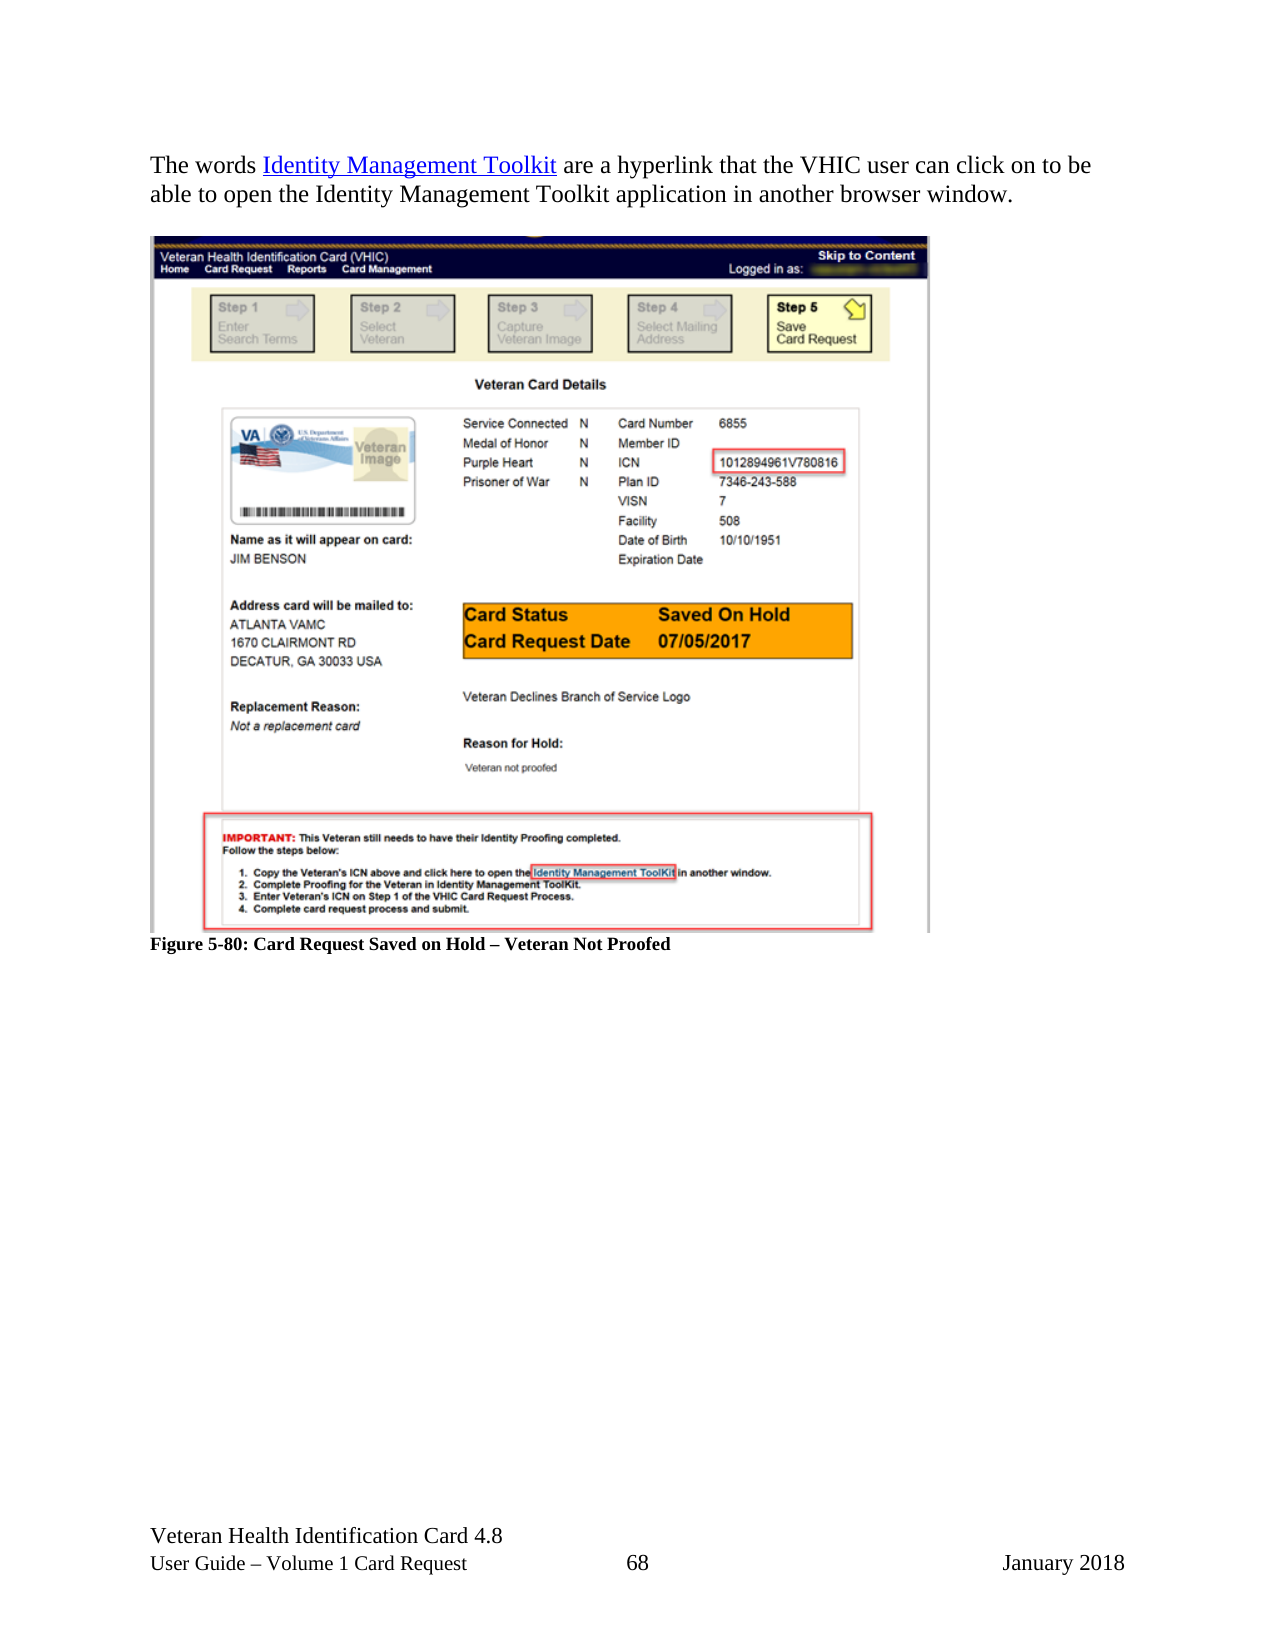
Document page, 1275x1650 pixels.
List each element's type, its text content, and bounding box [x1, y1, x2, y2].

picture [150, 236, 930, 933]
text The words Identity Management Toolkit are a hyperlink that the VHIC user can click on to be able to open the Identity Management Toolkit application in another browser window. [150, 150, 1125, 207]
